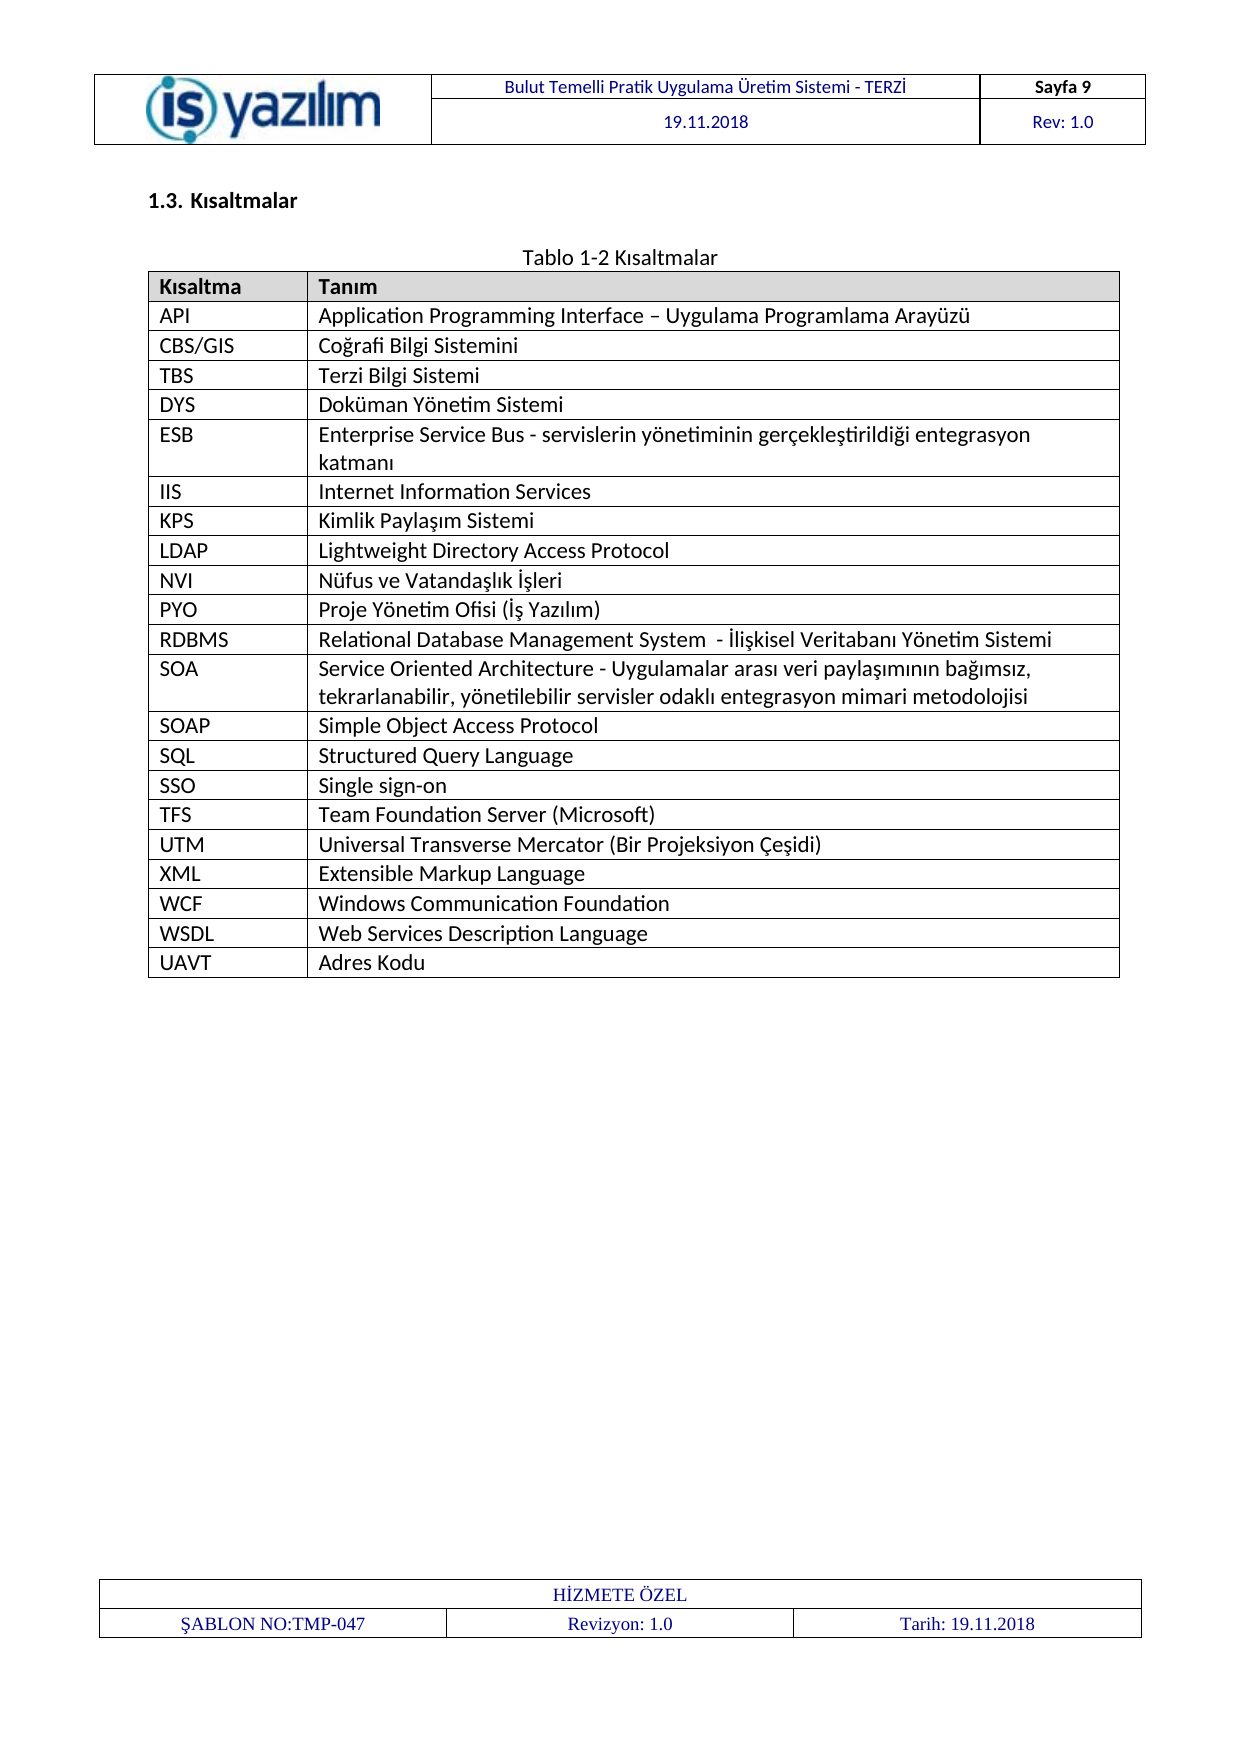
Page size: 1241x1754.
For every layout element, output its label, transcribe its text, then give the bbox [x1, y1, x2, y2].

table_cell Team Foundation Server (Microsoft) [308, 800, 1119, 829]
table_cell LDAP [149, 536, 307, 565]
table_cell Simple Object Access Protocol [308, 712, 1119, 740]
table_cell UTM [149, 830, 307, 858]
table_header Kısaltma [149, 272, 307, 301]
table_cell Windows Communication Foundation [308, 889, 1119, 918]
table_cell PYO [149, 595, 307, 624]
table_cell Enterprise Service Bus - servislerin yönetiminin gerçekleştirildiği entegrasyon katmanı [308, 420, 1119, 476]
table_cell API [149, 302, 307, 330]
table_cell Internet Information Services [308, 477, 1119, 506]
table_cell SSO [149, 771, 307, 799]
table_cell UAVT [149, 948, 307, 977]
table_cell Doküman Yönetim Sistemi [308, 390, 1119, 419]
table_cell NVI [149, 566, 307, 594]
table_cell Service Oriented Architecture - Uygulamalar arası veri paylaşımının bağımsız, tekrarlanabilir, yönetilebilir servisler odaklı entegrasyon mimari metodolojisi [308, 655, 1119, 711]
table_cell CBS/GIS [149, 331, 307, 360]
table_cell WSDL [149, 919, 307, 947]
table_cell Lightweight Directory Access Protocol [308, 536, 1119, 565]
table_cell WCF [149, 889, 307, 918]
table_cell TFS [149, 800, 307, 829]
table_cell XML [149, 860, 307, 888]
text Tablo 1-2 Kısaltmalar [148, 243, 1093, 271]
table_header Tanım [308, 272, 1119, 301]
table_cell SOA [149, 655, 307, 711]
table_cell Single sign-on [308, 771, 1119, 799]
table_cell Coğrafi Bilgi Sistemini [308, 331, 1119, 360]
table_cell KPS [149, 507, 307, 535]
subtitle Kısaltmalar [148, 186, 1093, 214]
table_cell Universal Transverse Mercator (Bir Projeksiyon Çeşidi) [308, 830, 1119, 858]
table_cell SOAP [149, 712, 307, 740]
table_cell Adres Kodu [308, 948, 1119, 977]
table_cell RDBMS [149, 625, 307, 653]
table_cell IIS [149, 477, 307, 506]
table_cell Terzi Bilgi Sistemi [308, 361, 1119, 389]
table_cell Application Programming Interface – Uygulama Programlama Arayüzü [308, 302, 1119, 330]
table_cell Structured Query Language [308, 741, 1119, 770]
table_cell Nüfus ve Vatandaşlık İşleri [308, 566, 1119, 594]
picture [146, 75, 380, 144]
table_cell Web Services Description Language [308, 919, 1119, 947]
table_cell Proje Yönetim Ofisi (İş Yazılım) [308, 595, 1119, 624]
table_cell Kimlik Paylaşım Sistemi [308, 507, 1119, 535]
table_cell ESB [149, 420, 307, 476]
table_cell SQL [149, 741, 307, 770]
table_cell Relational Database Management System - İlişkisel Veritabanı Yönetim Sistemi [308, 625, 1119, 653]
table_cell DYS [149, 390, 307, 419]
table_cell TBS [149, 361, 307, 389]
table_cell Extensible Markup Language [308, 860, 1119, 888]
